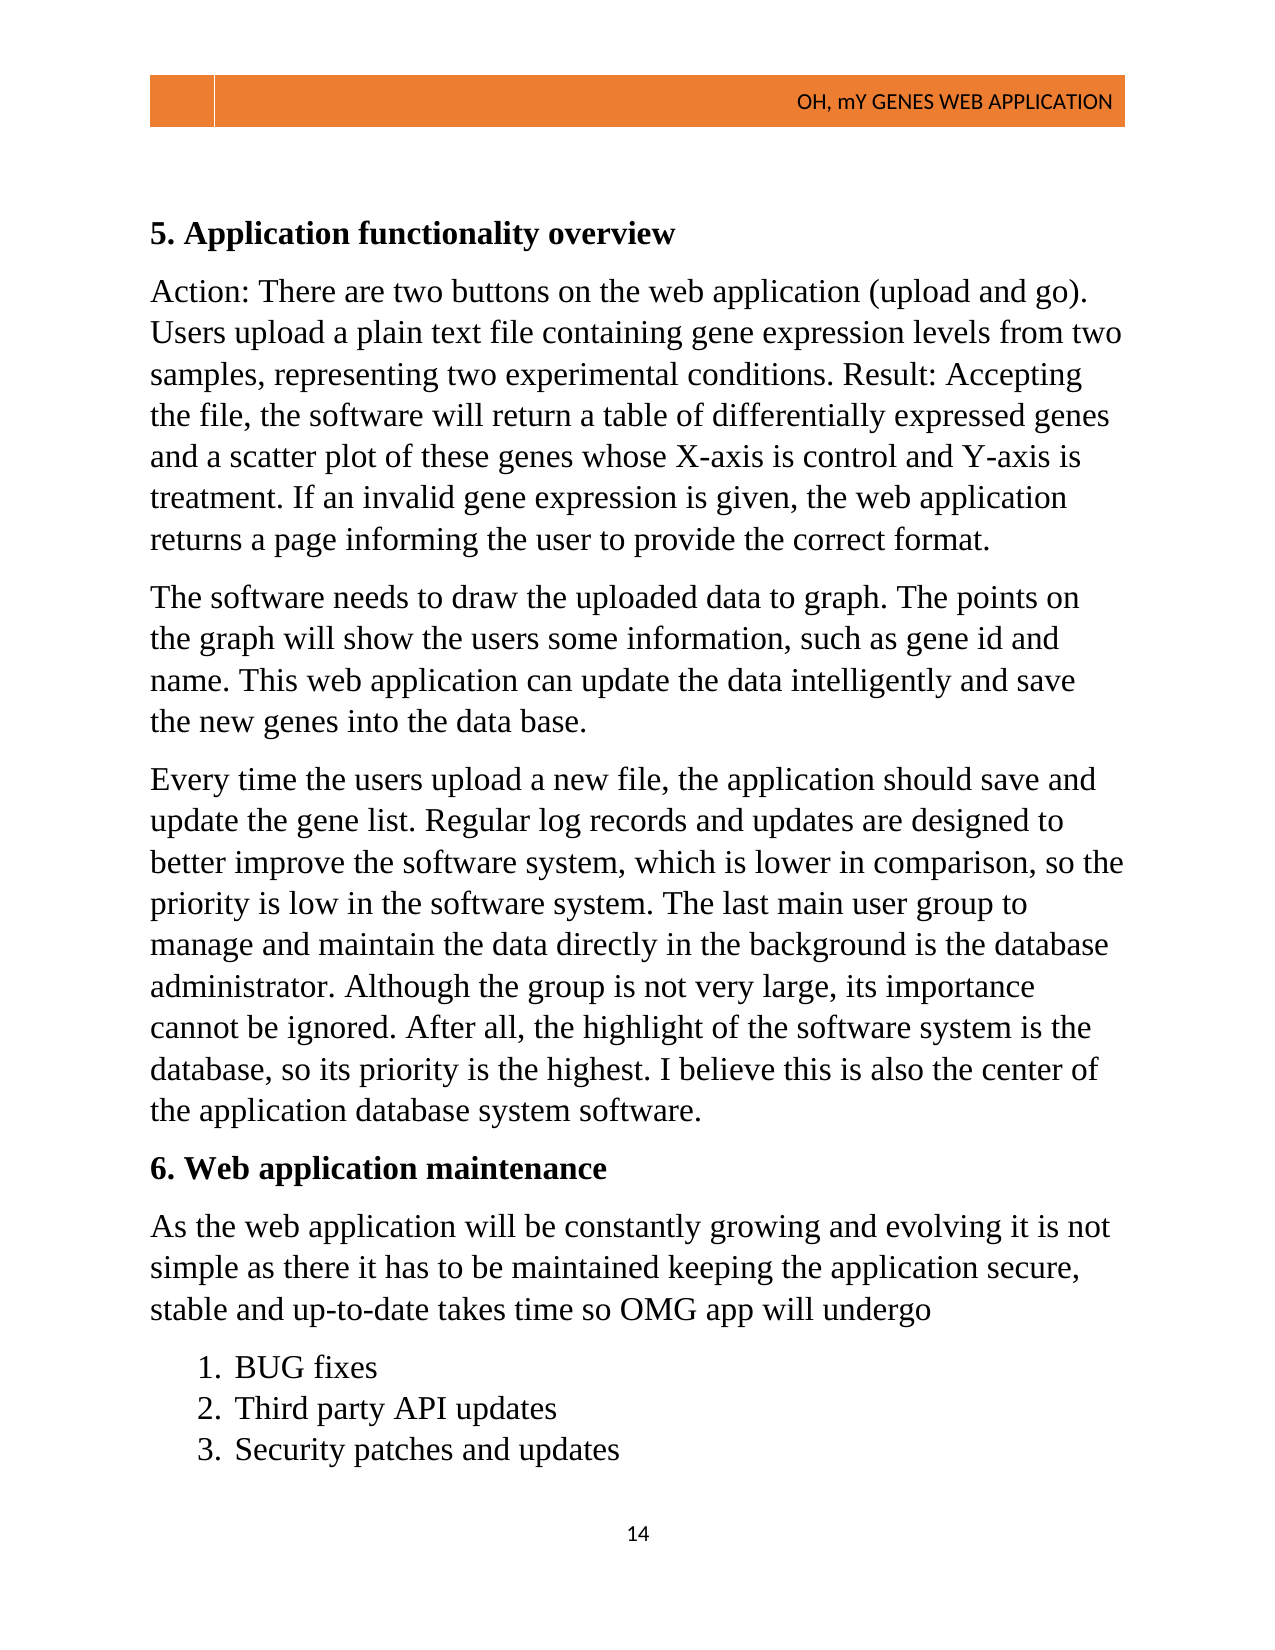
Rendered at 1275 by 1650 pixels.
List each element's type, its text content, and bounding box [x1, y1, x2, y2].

text Action: There are two buttons on the web application (upload and go). Users upload a plain text file containing gene expression levels from two samples, representing two experimental conditions. Result: Accepting the file, the software will return a table of differentially expressed genes and a scatter plot of these genes whose X-axis is control and Y-axis is treatment. If an invalid gene expression is given, the web application returns a page informing the user to provide the correct format. [150, 271, 1125, 557]
list BUG fixes [197, 1347, 1125, 1385]
text 6. Web application maintenance [150, 1148, 1125, 1186]
list Third party API updates [197, 1388, 1125, 1427]
text Every time the users upload a new file, the application should save and update the gene list. Regular log records and updates are designed to better improve the software system, which is lower in comparison, so the priority is low in the software system. The last main user group to manage and maintain the data directly in the background is the database administrator. Although the group is not very large, its importance cannot be ignored. After all, the highlight of the software system is the database, so its priority is the highest. I believe this is also the center of the application database system software. [150, 759, 1125, 1128]
list Security patches and updates [197, 1429, 1125, 1468]
text 5. Application functionality overview [150, 213, 1125, 251]
text As the web application will be constantly growing and evolving it is not simple as there it has to be maintained keeping the application secure, stable and up-to-date takes time so OMG app will undergo [150, 1206, 1125, 1327]
text The software needs to draw the uploaded data to graph. The points on the graph will show the users some information, such as gene id and name. This web application can update the data intelligently and save the new genes into the data base. [150, 577, 1125, 739]
